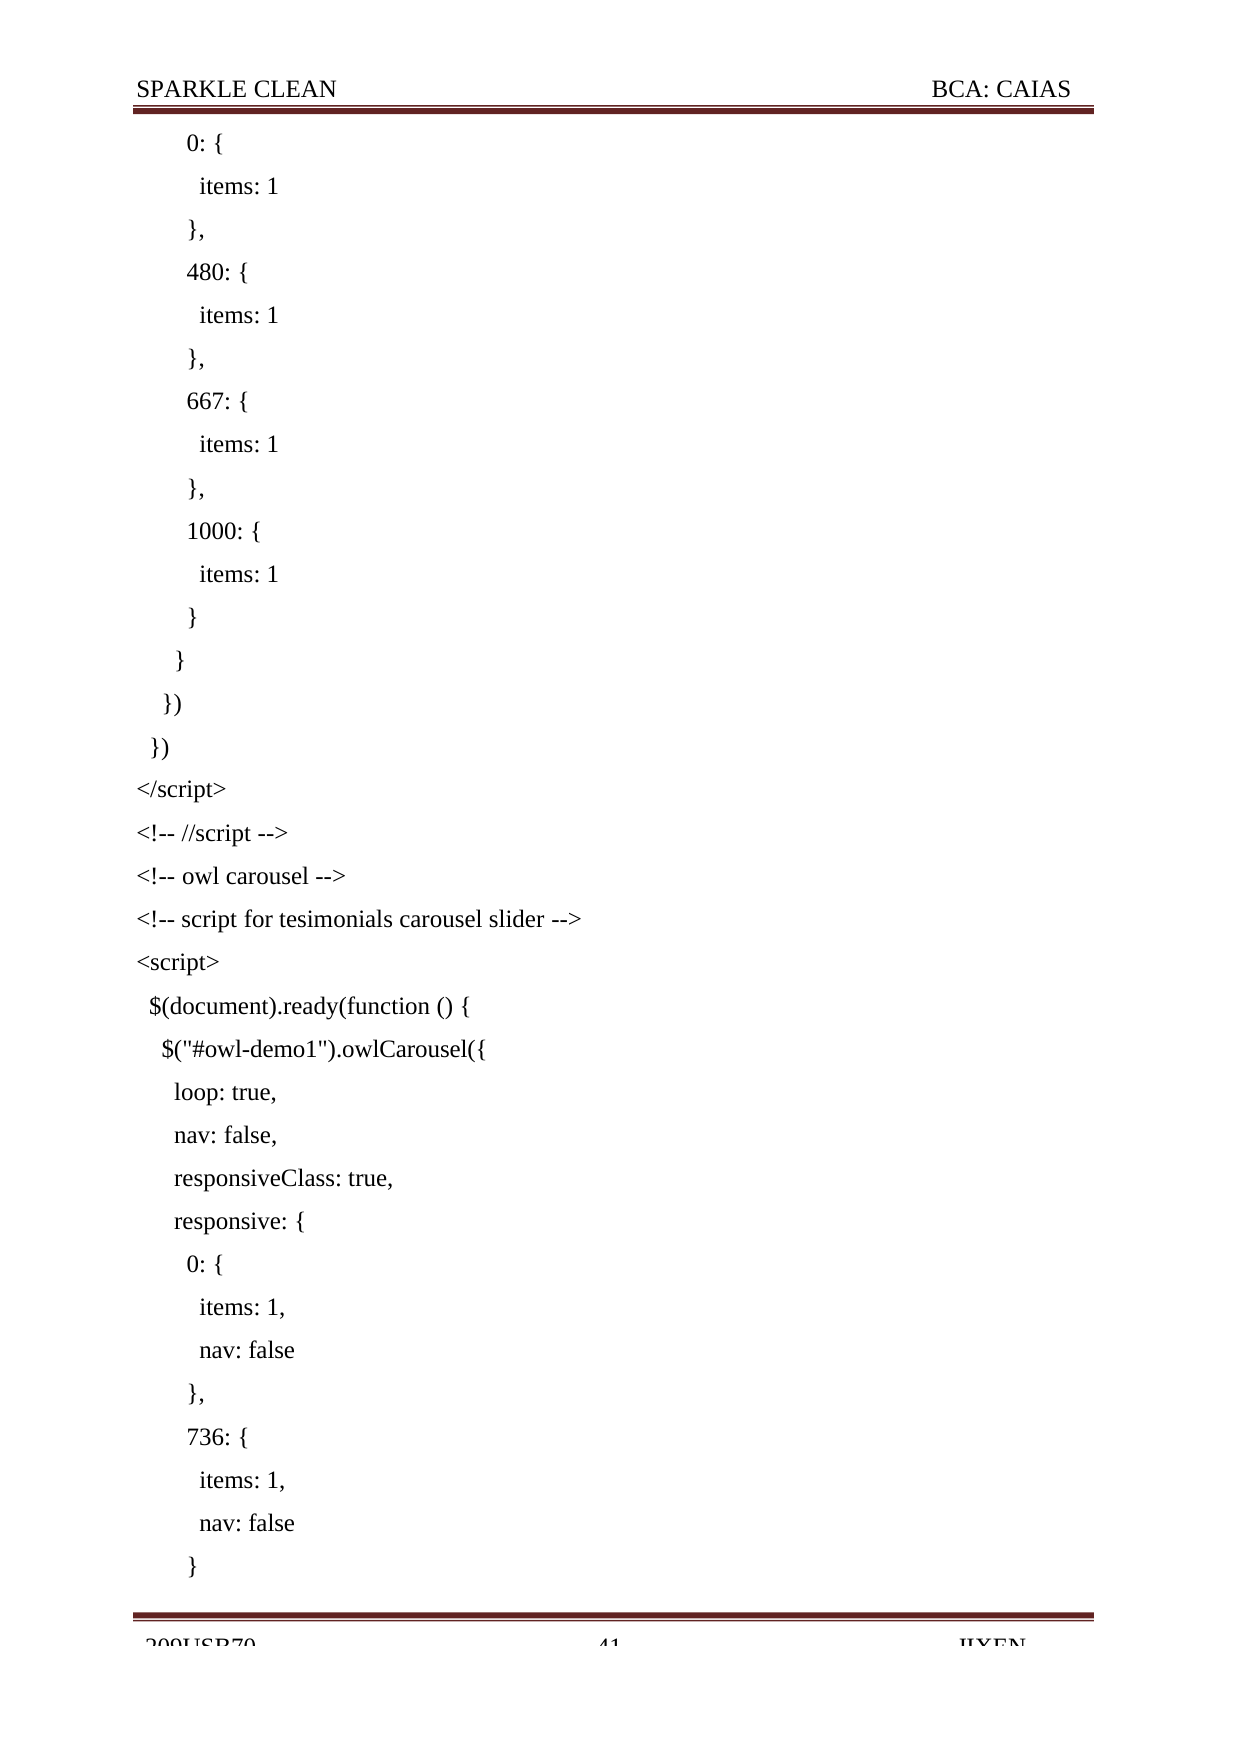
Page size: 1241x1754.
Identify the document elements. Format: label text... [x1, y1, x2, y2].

text nav: false, responsiveClass: true, responsive: { [174, 1120, 395, 1235]
text }, [186, 473, 1146, 502]
text $("#owl-demo1").owlCarousel({ loop: true, [161, 1034, 508, 1106]
text items: 1, nav: false [199, 1292, 295, 1364]
text items: 1 [199, 300, 1146, 329]
text } [186, 1551, 1146, 1580]
text 0: { [186, 1249, 1146, 1278]
text $(document).ready(function () { [149, 991, 1146, 1019]
text 667: { [186, 386, 1146, 415]
text 1000: { [186, 516, 1146, 545]
text }, [186, 1379, 1146, 1407]
text <!-- //script --> [136, 818, 1146, 847]
text 0: { [186, 128, 1146, 157]
text } [186, 602, 1146, 631]
text items: 1 [199, 559, 1146, 588]
text }, [186, 214, 1146, 243]
text </script> [136, 774, 1146, 803]
text items: 1 [199, 429, 1146, 458]
text items: 1, nav: false [199, 1465, 295, 1537]
text }) [149, 732, 1146, 760]
text }) [161, 688, 1146, 717]
text } [174, 646, 1146, 674]
text }, [186, 343, 1146, 372]
text items: 1 [199, 171, 1146, 200]
text 480: { [186, 257, 1146, 286]
text 736: { [186, 1422, 1146, 1450]
text <script> [136, 947, 1146, 976]
text <!-- script for tesimonials carousel slider --> [136, 904, 1146, 933]
text <!-- owl carousel --> [136, 861, 1146, 890]
